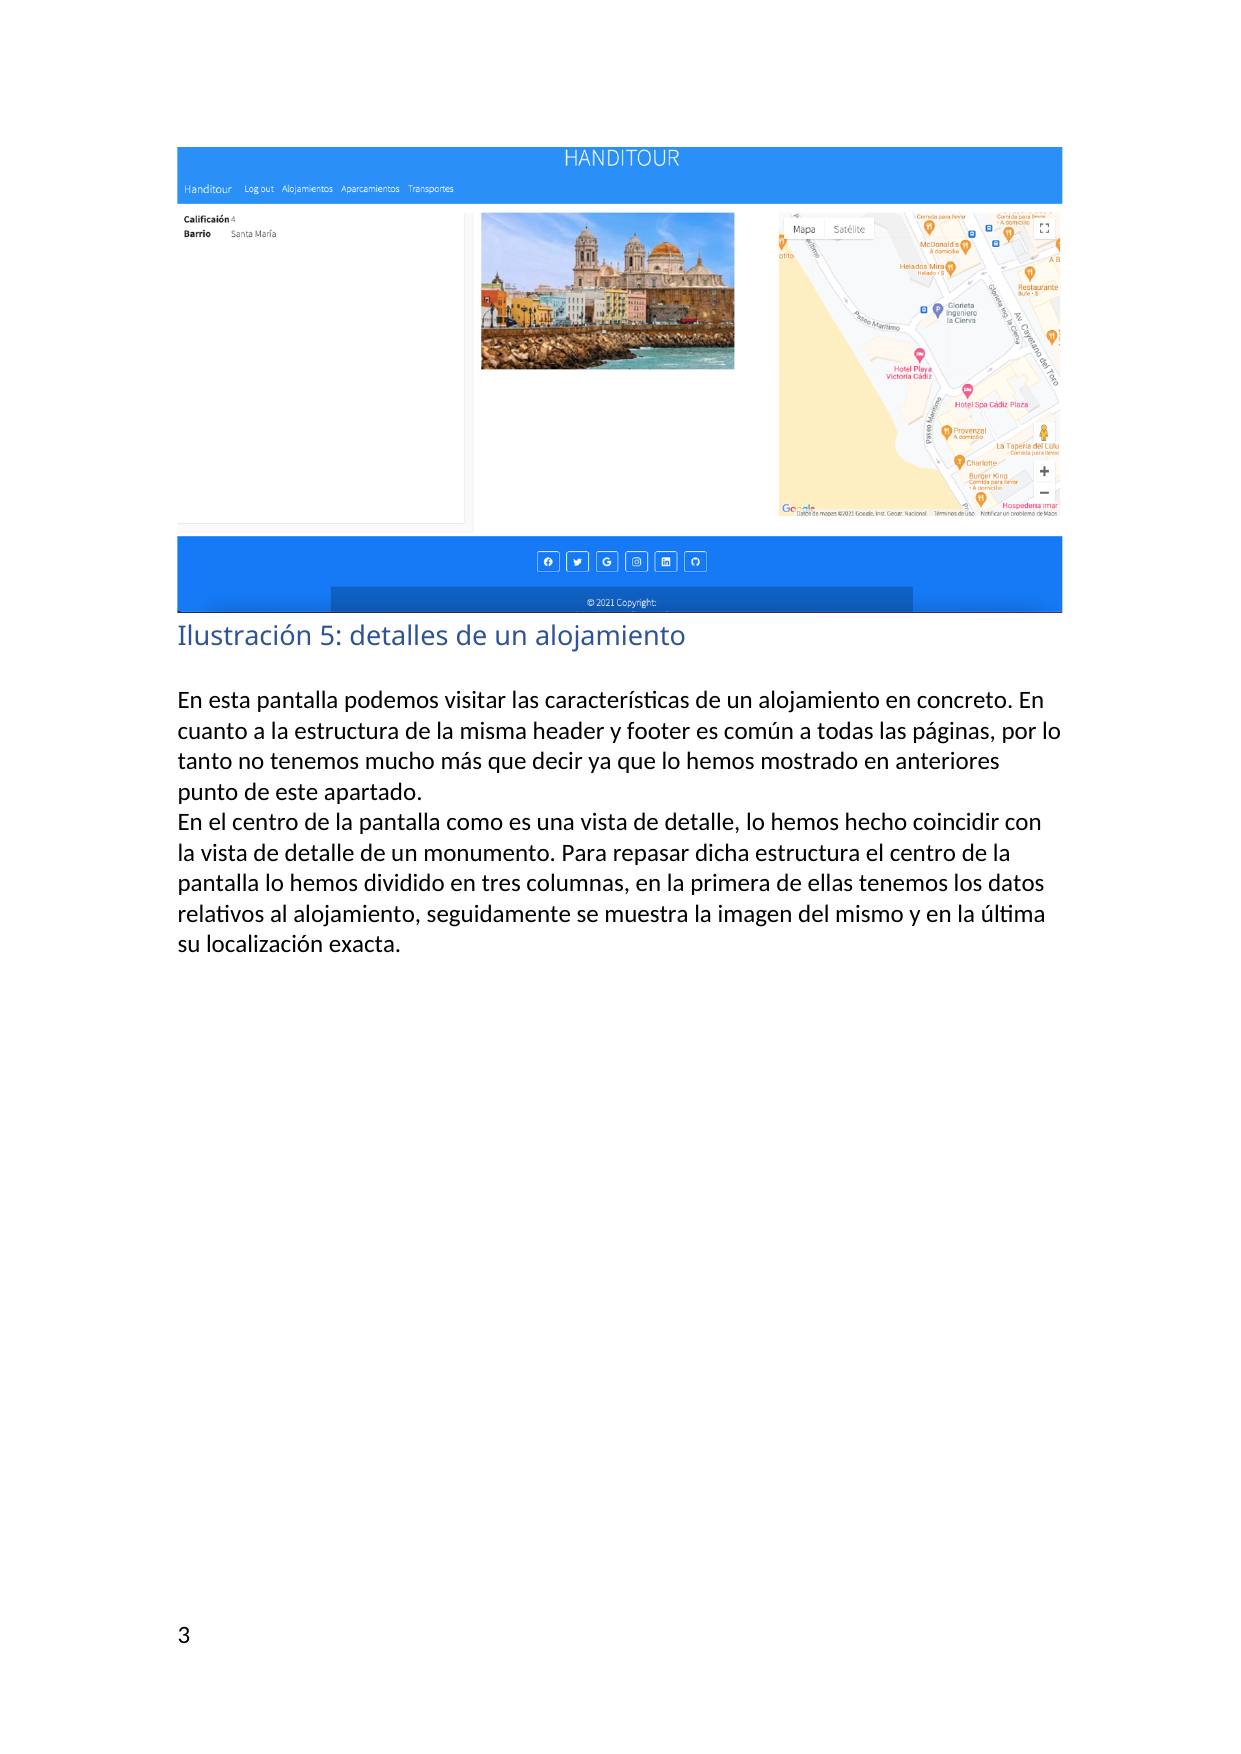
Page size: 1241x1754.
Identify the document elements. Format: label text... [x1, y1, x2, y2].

text En el centro de la pantalla como es una vista de detalle, lo hemos hecho coincidir con la vista de detalle de un monumento. Para repasar dicha estructura el centro de la pantalla lo hemos dividido en tres columnas, en la primera de ellas tenemos los datos relativos al alojamiento, seguidamente se muestra la imagen del mismo y en la última su localización exacta. [177, 806, 1063, 959]
text En esta pantalla podemos visitar las características de un alojamiento en concreto. En cuanto a la estructura de la misma header y footer es común a todas las páginas, por lo tanto no tenemos mucho más que decir ya que lo hemos mostrado en anteriores punto de este apartado. [177, 684, 1063, 806]
subtitle Ilustración : detalles de un alojamiento [177, 617, 1063, 654]
picture [177, 147, 1063, 613]
